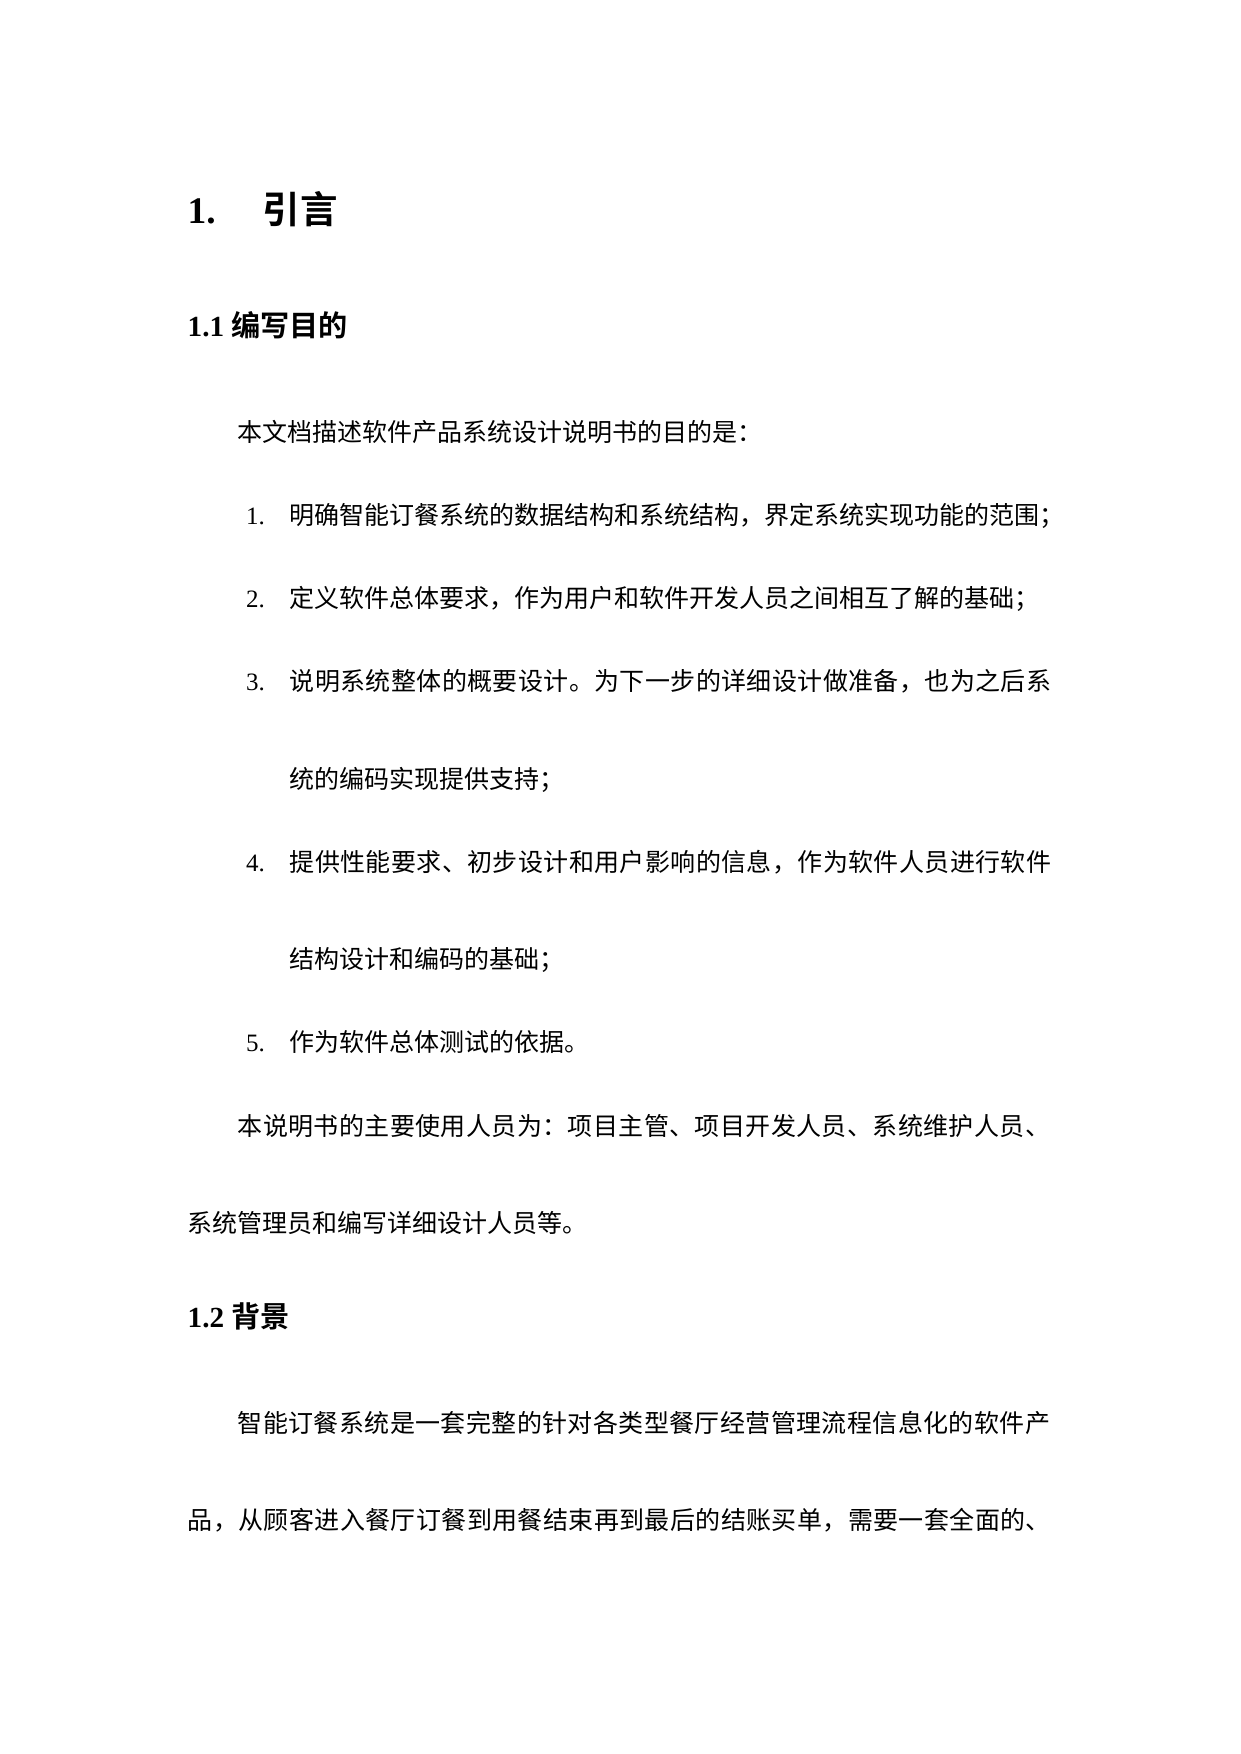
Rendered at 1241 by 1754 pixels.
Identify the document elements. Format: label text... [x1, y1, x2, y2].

list 提供性能要求、初步设计和用户影响的信息，作为软件人员进行软件结构设计和编码的基础； [246, 828, 1053, 990]
list 定义软件总体要求，作为用户和软件开发人员之间相互了解的基础； [246, 564, 1053, 629]
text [187, 1389, 1053, 1551]
text 本文档描述软件产品系统设计说明书的目的是： [187, 398, 1053, 463]
list 明确智能订餐系统的数据结构和系统结构，界定系统实现功能的范围； [246, 481, 1053, 546]
text 1.1 编写目的 [187, 292, 1053, 357]
text 本说明书的主要使用人员为：项目主管、项目开发人员、系统维护人员、系统管理员和编写详细设计人员等。 [187, 1092, 1053, 1254]
list 引言 [187, 174, 1053, 239]
list 作为软件总体测试的依据。 [246, 1008, 1053, 1073]
text 1.2 背景 [187, 1283, 1053, 1348]
list 说明系统整体的概要设计。为下一步的详细设计做准备，也为之后系统的编码实现提供支持； [246, 647, 1053, 810]
